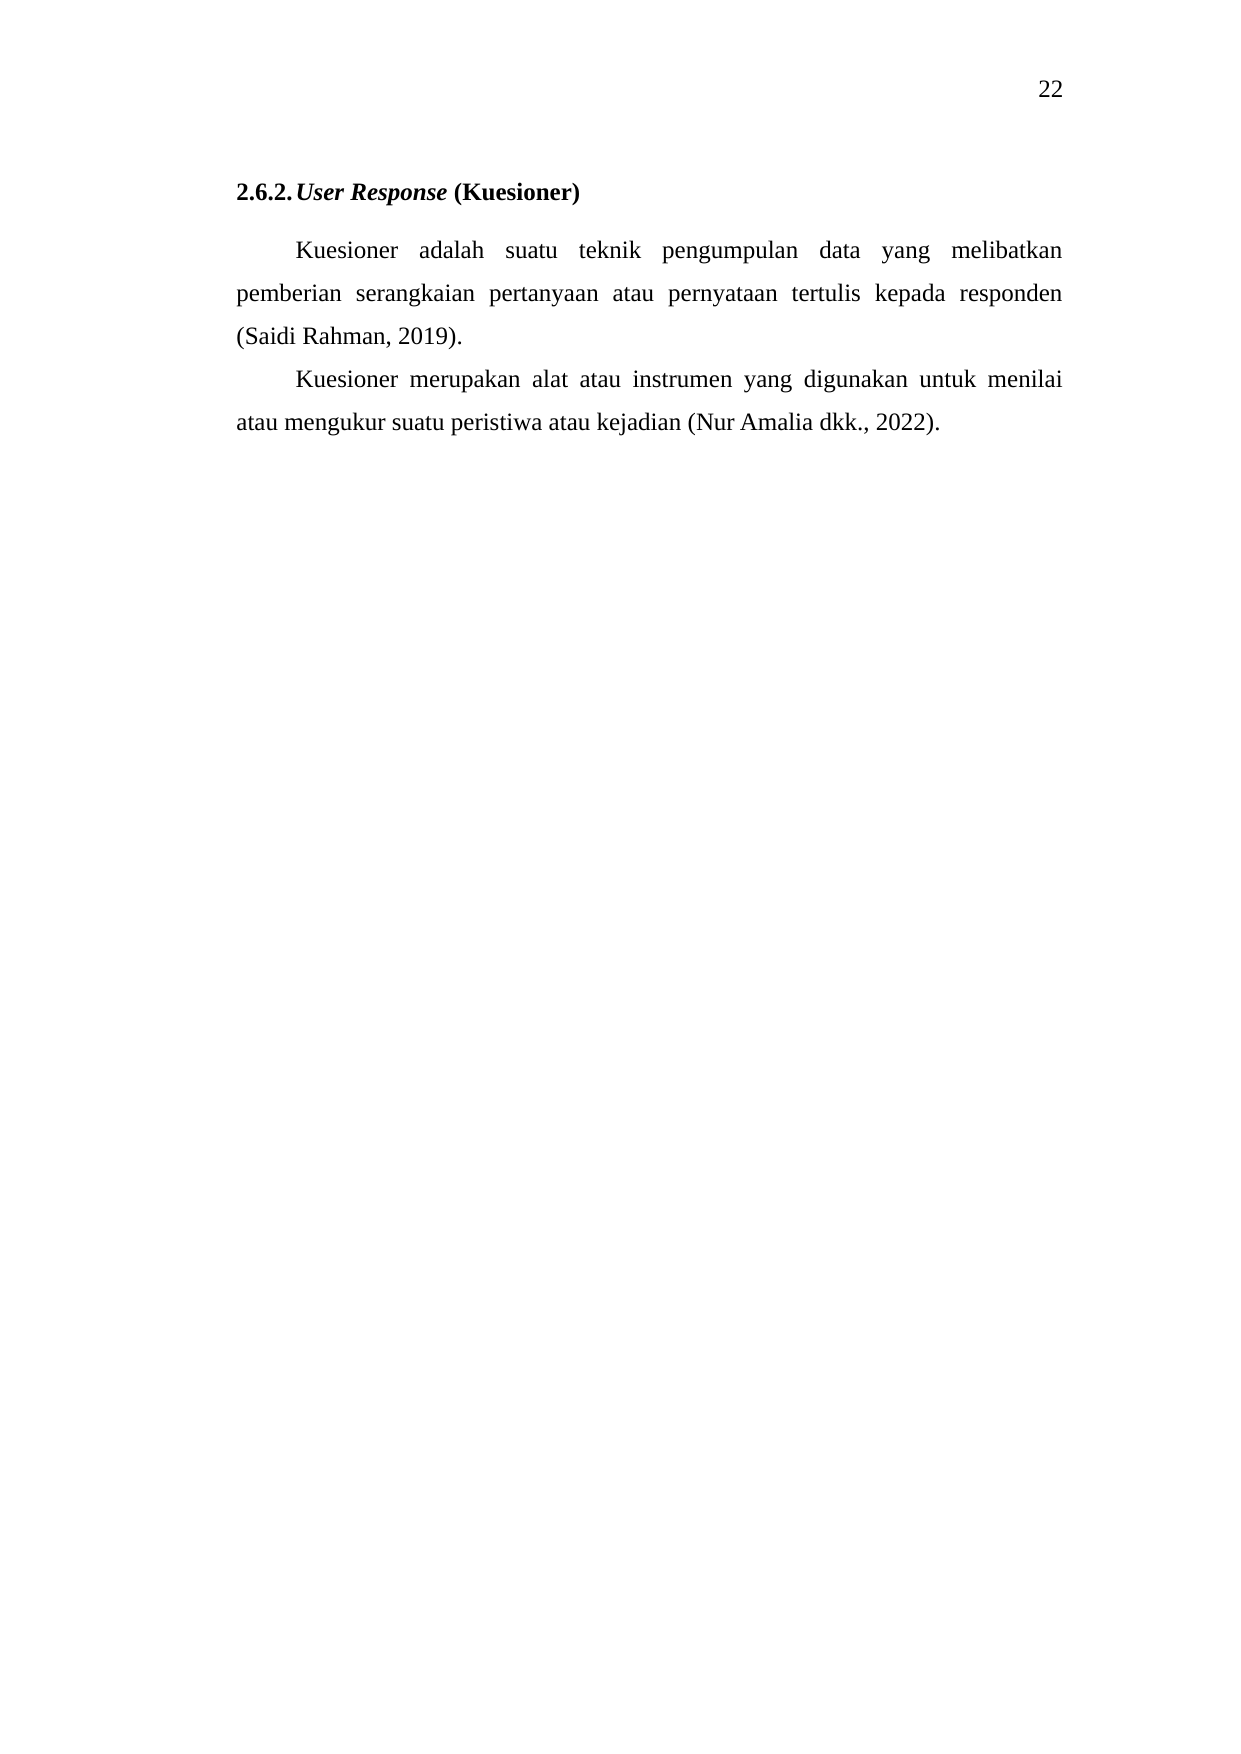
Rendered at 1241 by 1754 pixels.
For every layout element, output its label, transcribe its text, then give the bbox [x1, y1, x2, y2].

text Kuesioner merupakan alat atau instrumen yang digunakan untuk menilai atau mengukur suatu peristiwa atau kejadian . [236, 364, 1063, 436]
text Kuesioner adalah suatu teknik pengumpulan data yang melibatkan pemberian serangkaian pertanyaan atau pernyataan tertulis kepada responden . [236, 235, 1063, 350]
subtitle User Response (Kuesioner) [236, 177, 1063, 206]
